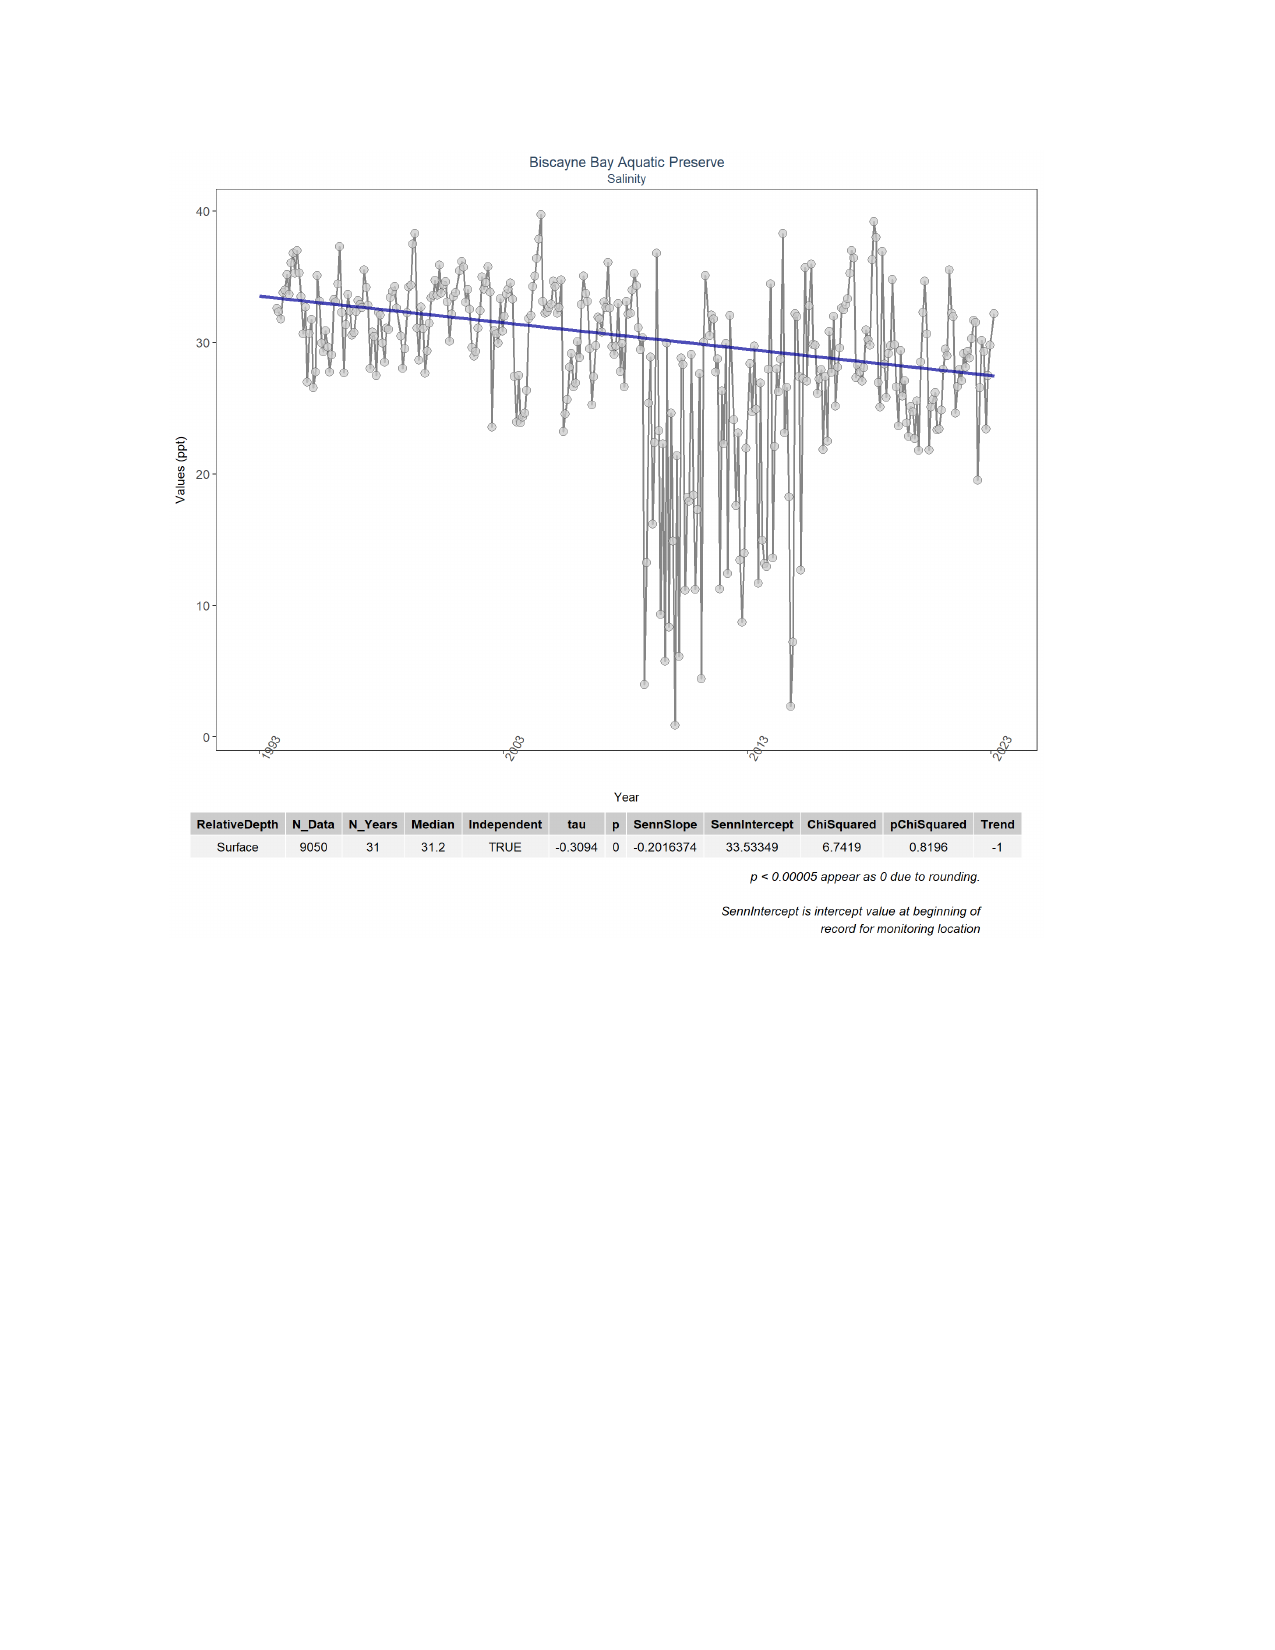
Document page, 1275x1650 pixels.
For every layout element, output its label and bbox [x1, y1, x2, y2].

picture [168, 150, 1044, 938]
